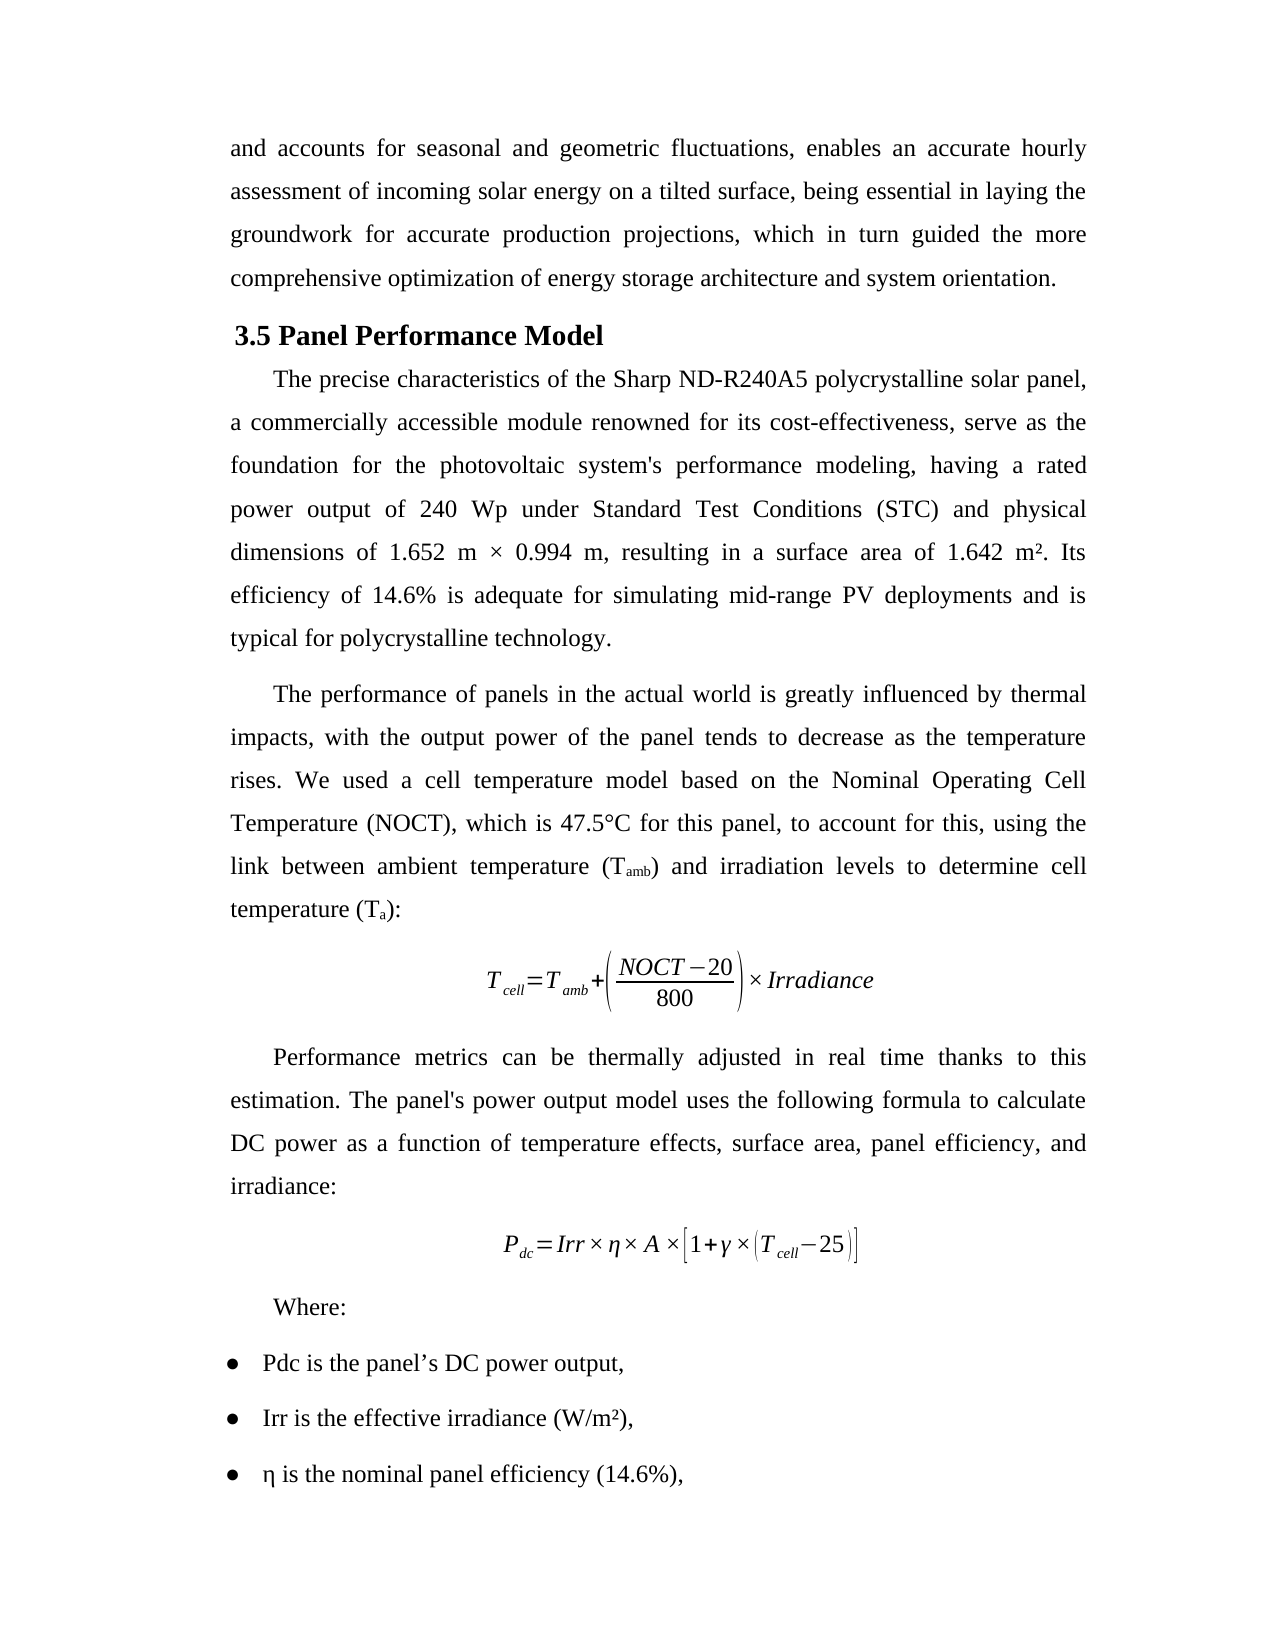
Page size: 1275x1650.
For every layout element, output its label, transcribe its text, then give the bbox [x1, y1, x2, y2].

subtitle 3.5 Panel Performance Model [234, 318, 1087, 352]
text The precise characteristics of the Sharp ND-R240A5 polycrystalline solar panel, a commercially accessible module renowned for its cost-effectiveness, serve as the foundation for the photovoltaic system's performance modeling, having a rated power output of 240 Wp under Standard Test Conditions (STC) and physical dimensions of 1.652 m × 0.994 m, resulting in a surface area of 1.642 m². Its efficiency of 14.6% is adequate for simulating mid-range PV deployments and is typical for polycrystalline technology. [230, 364, 1087, 652]
text Performance metrics can be thermally adjusted in real time thanks to this estimation. The panel's power output model uses the following formula to calculate DC power as a function of temperature effects, surface area, panel efficiency, and irradiance: [230, 1042, 1087, 1200]
list Irr is the effective irradiance (W/m²), [225, 1403, 1087, 1432]
text Where: [230, 1292, 1087, 1321]
text The performance of panels in the actual world is greatly influenced by thermal impacts, with the output power of the panel tends to decrease as the temperature rises. We used a cell temperature model based on the Nominal Operating Cell Temperature (NOCT), which is 47.5°C for this panel, to account for this, using the link between ambient temperature (Tamb) and irradiation levels to determine cell temperature (Tₐ): [230, 679, 1087, 923]
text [230, 133, 1087, 291]
list Pdc​ is the panel’s DC power output, [225, 1348, 1087, 1376]
list η is the nominal panel efficiency (14.6%), [225, 1459, 1087, 1488]
